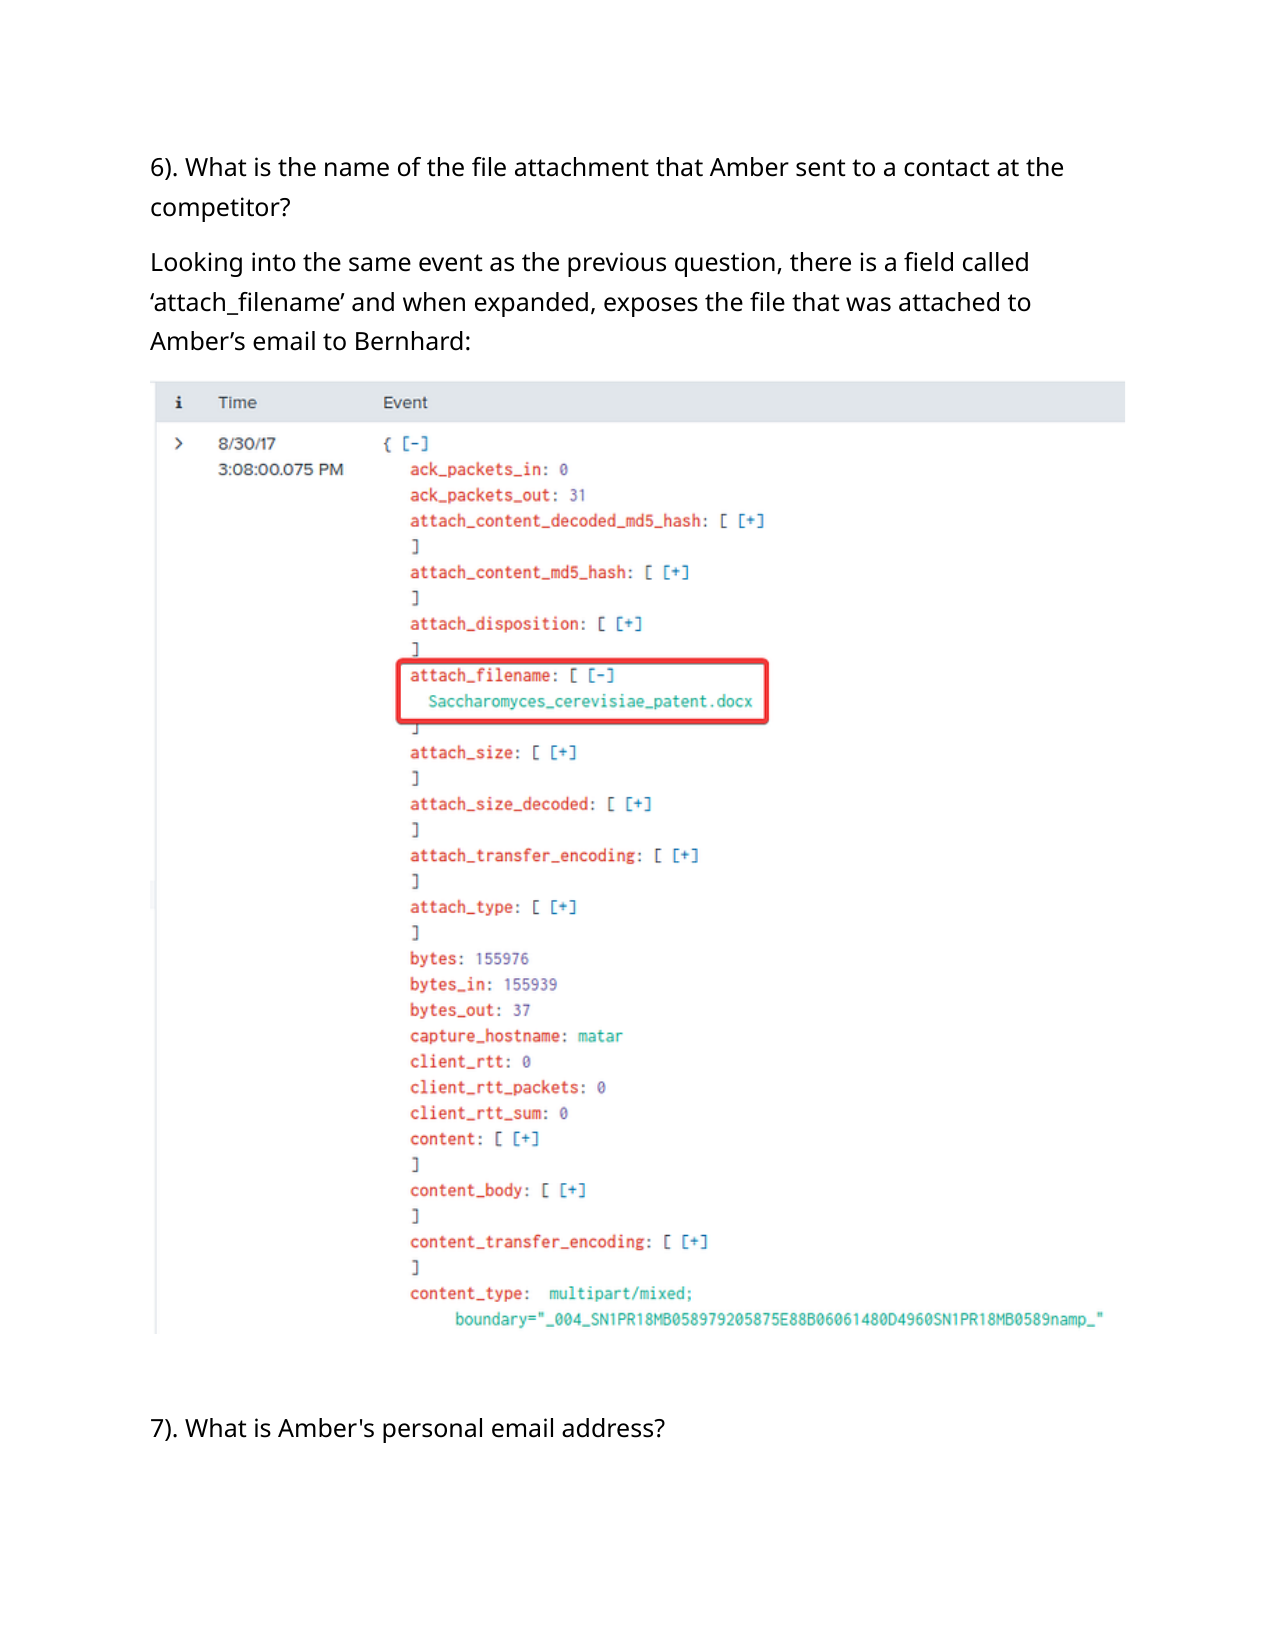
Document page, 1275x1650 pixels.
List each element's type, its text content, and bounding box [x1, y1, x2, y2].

picture [150, 379, 1125, 1334]
text Looking into the same event as the previous question, there is a field called ‘attach_filename’ and when expanded, exposes the file that was attached to Amber’s email to Bernhard: [150, 245, 1125, 357]
text 6). What is the name of the file attachment that Amber sent to a contact at the competitor? [150, 150, 1125, 223]
text 7). What is Amber's personal email address? [150, 1411, 1125, 1445]
